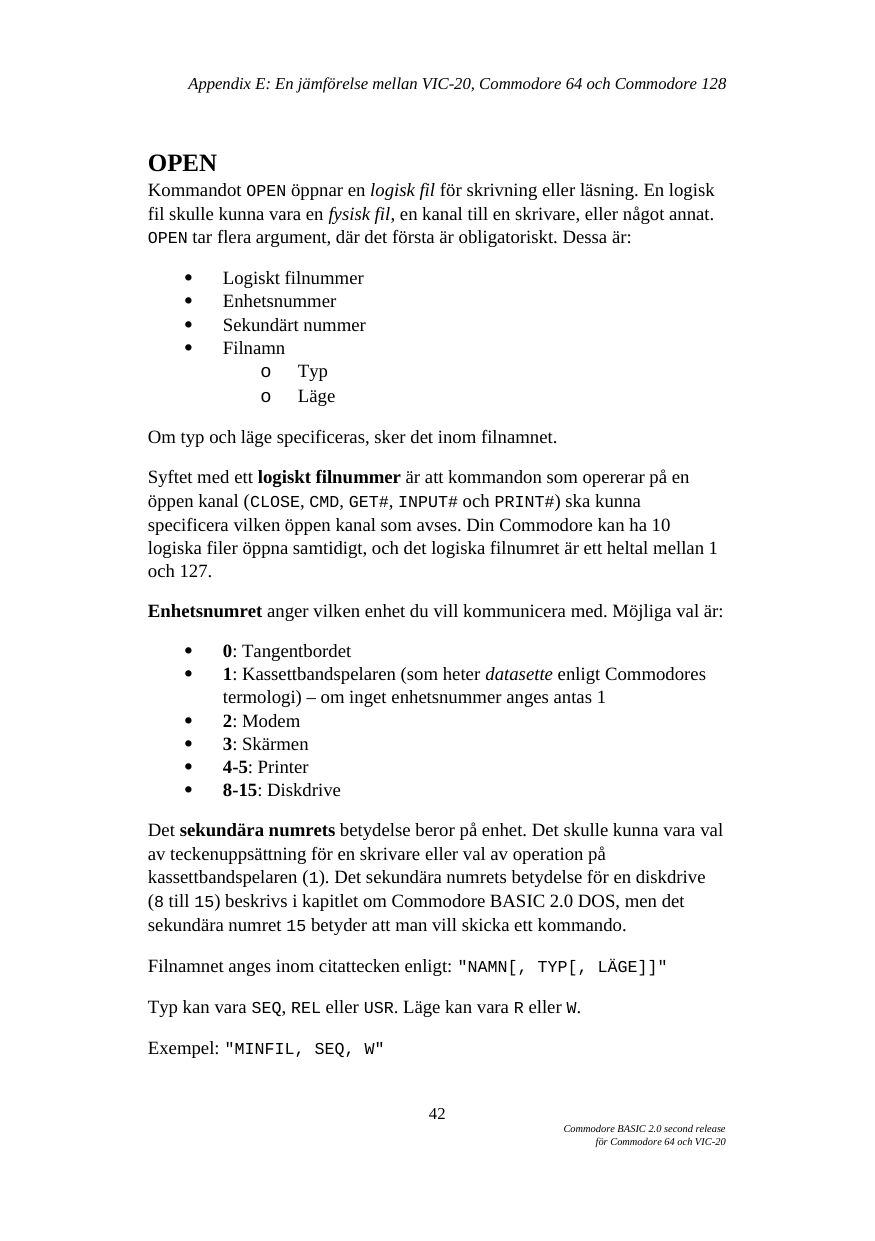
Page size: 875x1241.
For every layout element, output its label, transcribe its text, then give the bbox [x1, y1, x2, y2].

subtitle OPEN [148, 148, 726, 176]
list Logiskt filnummer [185, 267, 726, 289]
text Filnamnet anges inom citattecken enligt: "NAMN[, TYP[, LÄGE]]" [148, 955, 726, 977]
text Kommandot OPEN öppnar en logisk fil för skrivning eller läsning. En logisk fil skulle kunna vara en fysisk fil, en kanal till en skrivare, eller något annat. OPEN tar flera argument, där det första är obligatoriskt. Dessa är: [148, 179, 726, 249]
list Enhetsnummer [185, 290, 726, 312]
list Typ [260, 360, 726, 383]
text Syftet med ett logiskt filnummer är att kommandon som opererar på en öppen kanal (CLOSE, CMD, GET#, INPUT# och PRINT#) ska kunna specificera vilken öppen kanal som avses. Din Commodore kan ha 10 logiska filer öppna samtidigt, och det logiska filnumret är ett heltal mellan 1 och 127. [148, 466, 726, 582]
list 0: Tangentbordet [185, 640, 726, 662]
list 4-5: Printer [185, 756, 726, 778]
text Om typ och läge specificeras, sker det inom filnamnet. [148, 426, 726, 448]
list Läge [260, 385, 726, 408]
text Exempel: "MINFIL, SEQ, W" [148, 1037, 726, 1059]
list 1: Kassettbandspelaren (som heter datasette enligt Commodores termologi) – om inget enhetsnummer anges antas 1 [185, 663, 726, 708]
text Enhetsnumret anger vilken enhet du vill kommunicera med. Möjliga val är: [148, 600, 726, 622]
text Typ kan vara SEQ, REL eller USR. Läge kan vara R eller W. [148, 996, 726, 1018]
list 2: Modem [185, 710, 726, 731]
list Filnamn [185, 337, 726, 358]
text Det sekundära numrets betydelse beror på enhet. Det skulle kunna vara val av teckenuppsättning för en skrivare eller val av operation på kassettbandspelaren (1). Det sekundära numrets betydelse för en diskdrive (8 till 15) beskrivs i kapitlet om Commodore BASIC 2.0 DOS, men det sekundära numret 15 betyder att man vill skicka ett kommando. [148, 819, 726, 937]
list 3: Skärmen [185, 733, 726, 754]
list Sekundärt nummer [185, 313, 726, 335]
list 8-15: Diskdrive [185, 779, 726, 801]
